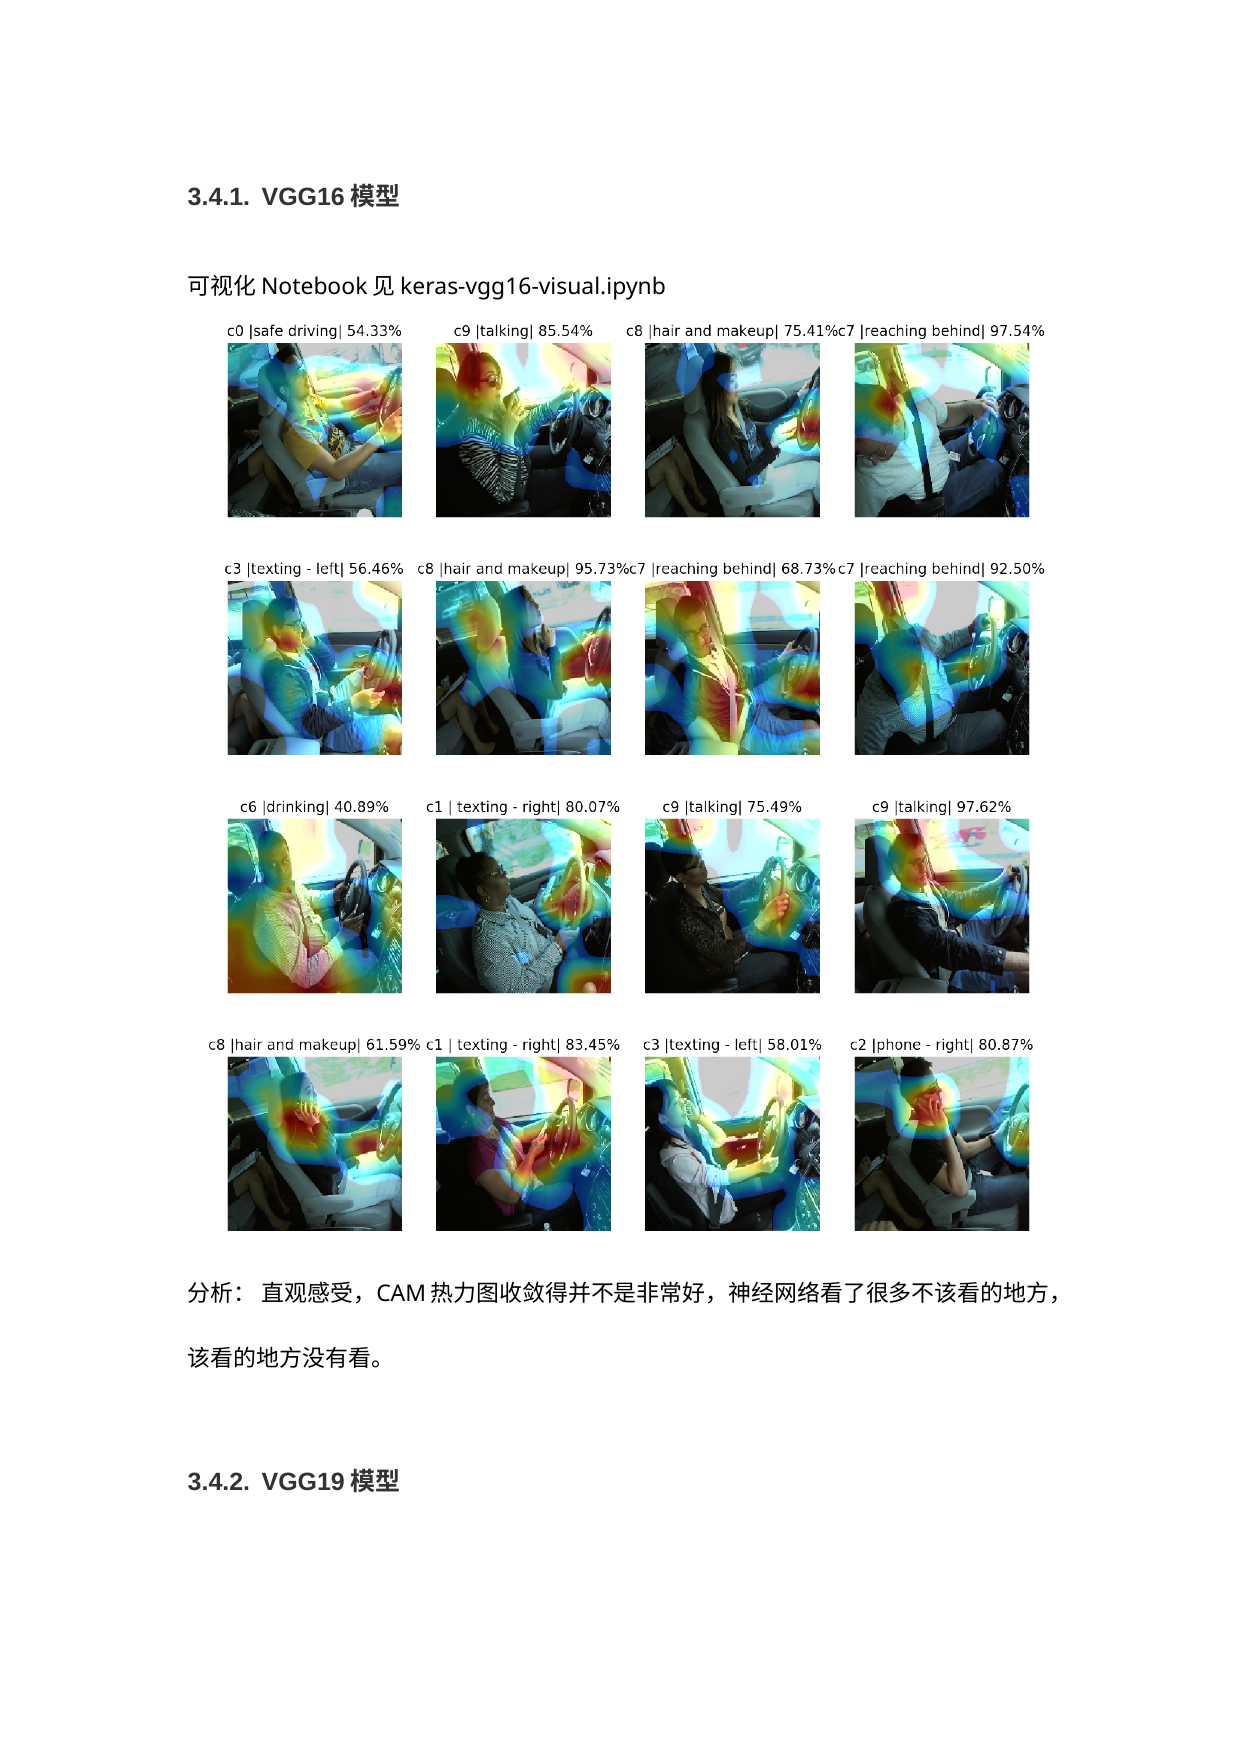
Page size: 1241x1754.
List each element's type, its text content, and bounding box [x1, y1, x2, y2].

picture [187, 317, 1053, 1259]
list VGG19模型 [187, 1447, 1053, 1512]
list VGG16模型 [187, 162, 1053, 227]
text 分析： 直观感受，CAM热力图收敛得并不是非常好，神经网络看了很多不该看的地方，该看的地方没有看。 [187, 1259, 1053, 1389]
text 可视化Notebook见 keras-vgg16-visual.ipynb [187, 252, 1053, 317]
